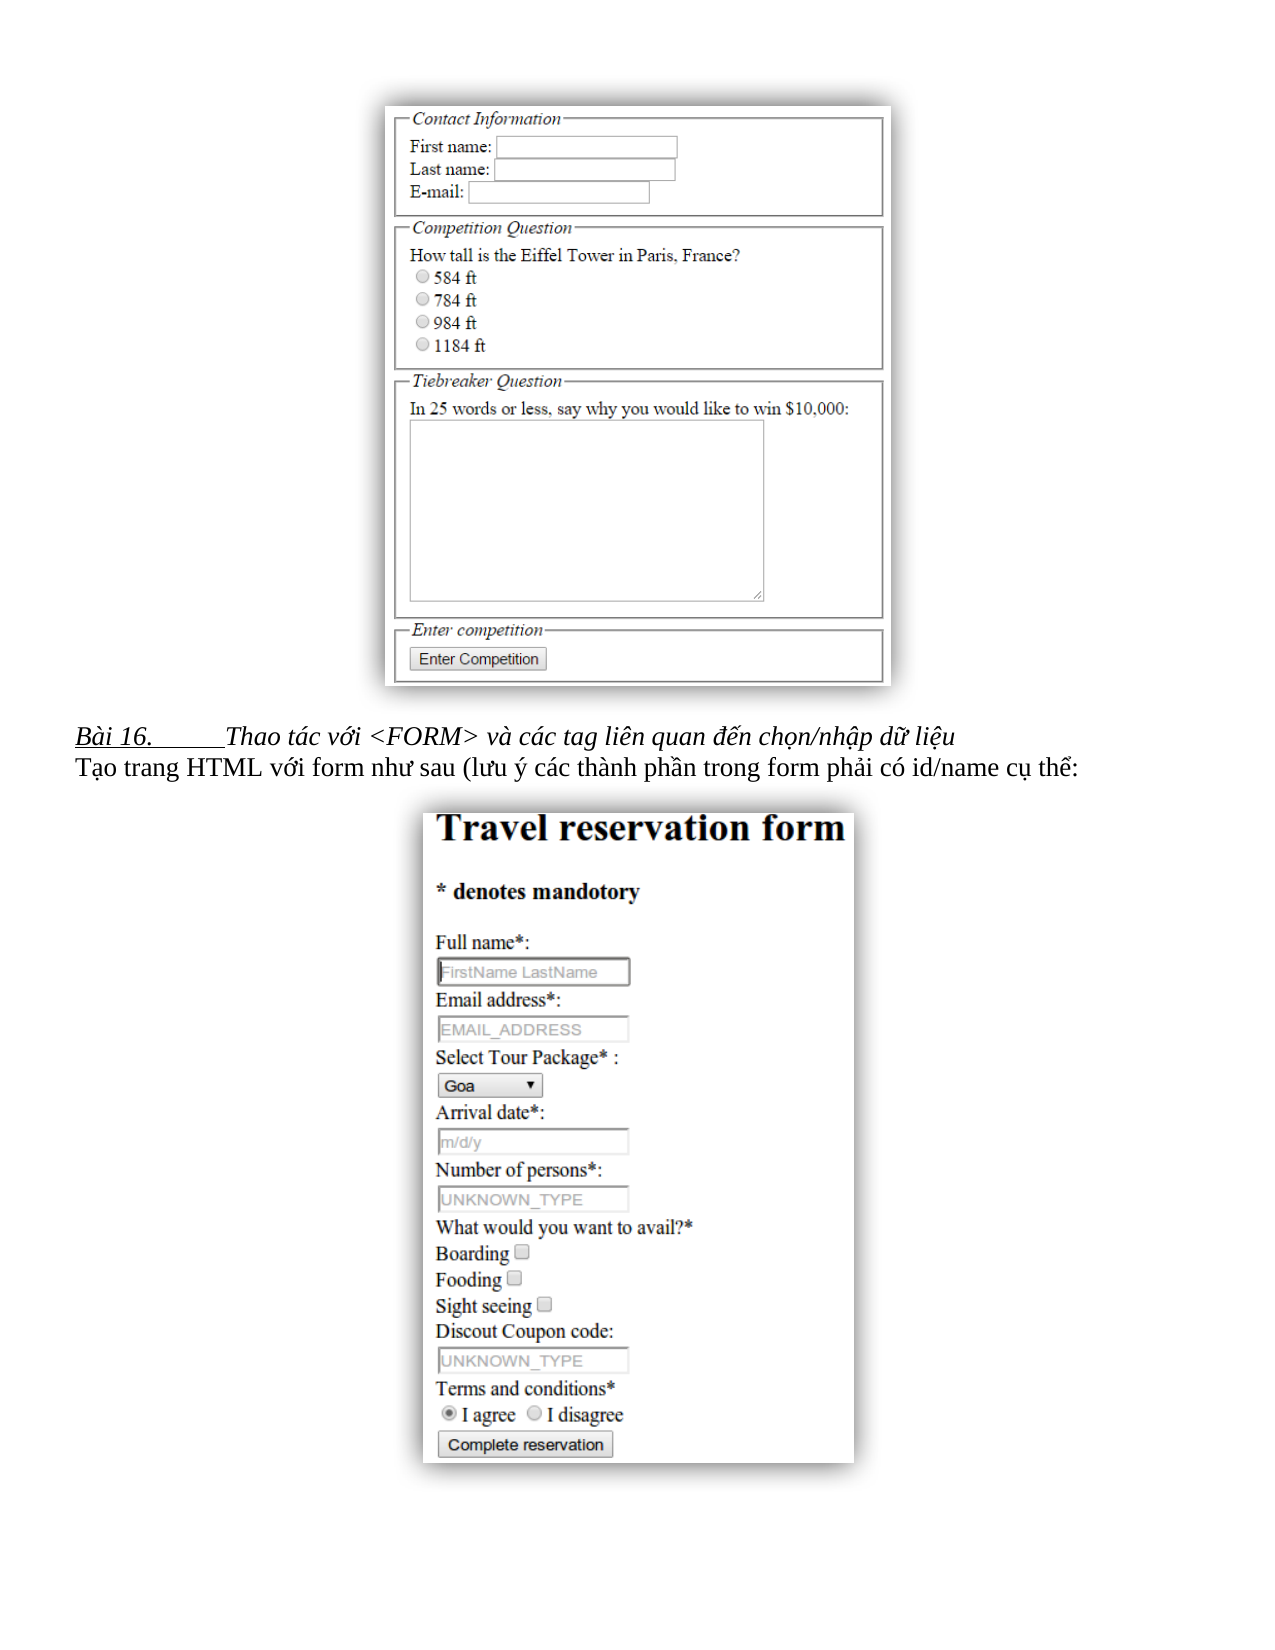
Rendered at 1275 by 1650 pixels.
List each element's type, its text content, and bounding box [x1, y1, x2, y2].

picture [385, 106, 891, 686]
picture [423, 813, 854, 1463]
text Tạo trang HTML với form như sau (lưu ý các thành phần trong form phải có id/name cụ thể: [75, 751, 1200, 782]
subtitle Thao tác với <FORM> và các tag liên quan đến chọn/nhập dữ liệu [75, 720, 1200, 751]
